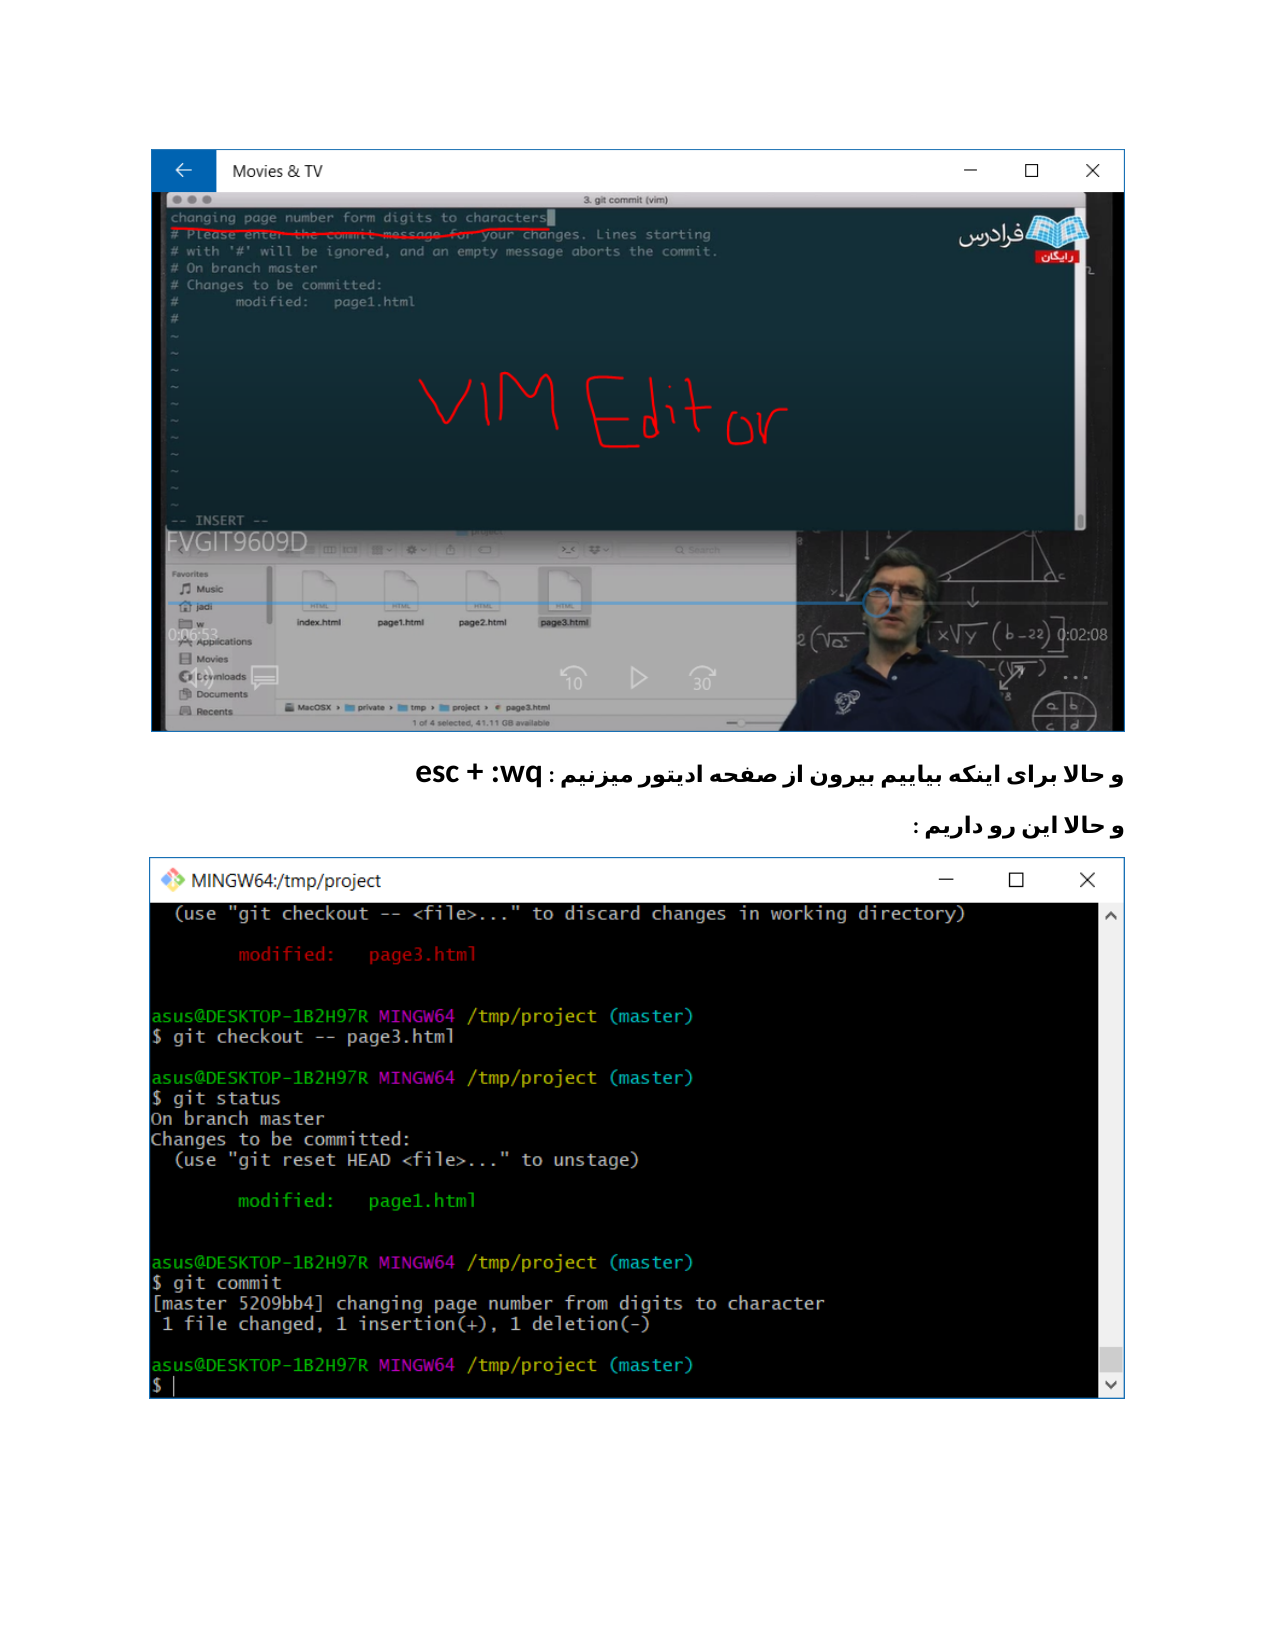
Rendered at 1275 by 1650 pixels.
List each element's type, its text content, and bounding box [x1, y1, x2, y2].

picture [151, 149, 1125, 732]
picture [149, 857, 1125, 1399]
text و حالا این رو داریم : [150, 811, 1125, 839]
text و حالا برای اینکه بیاییم بیرون از صفحه ادیتور میزنیم : esc + :wq [150, 750, 1125, 791]
